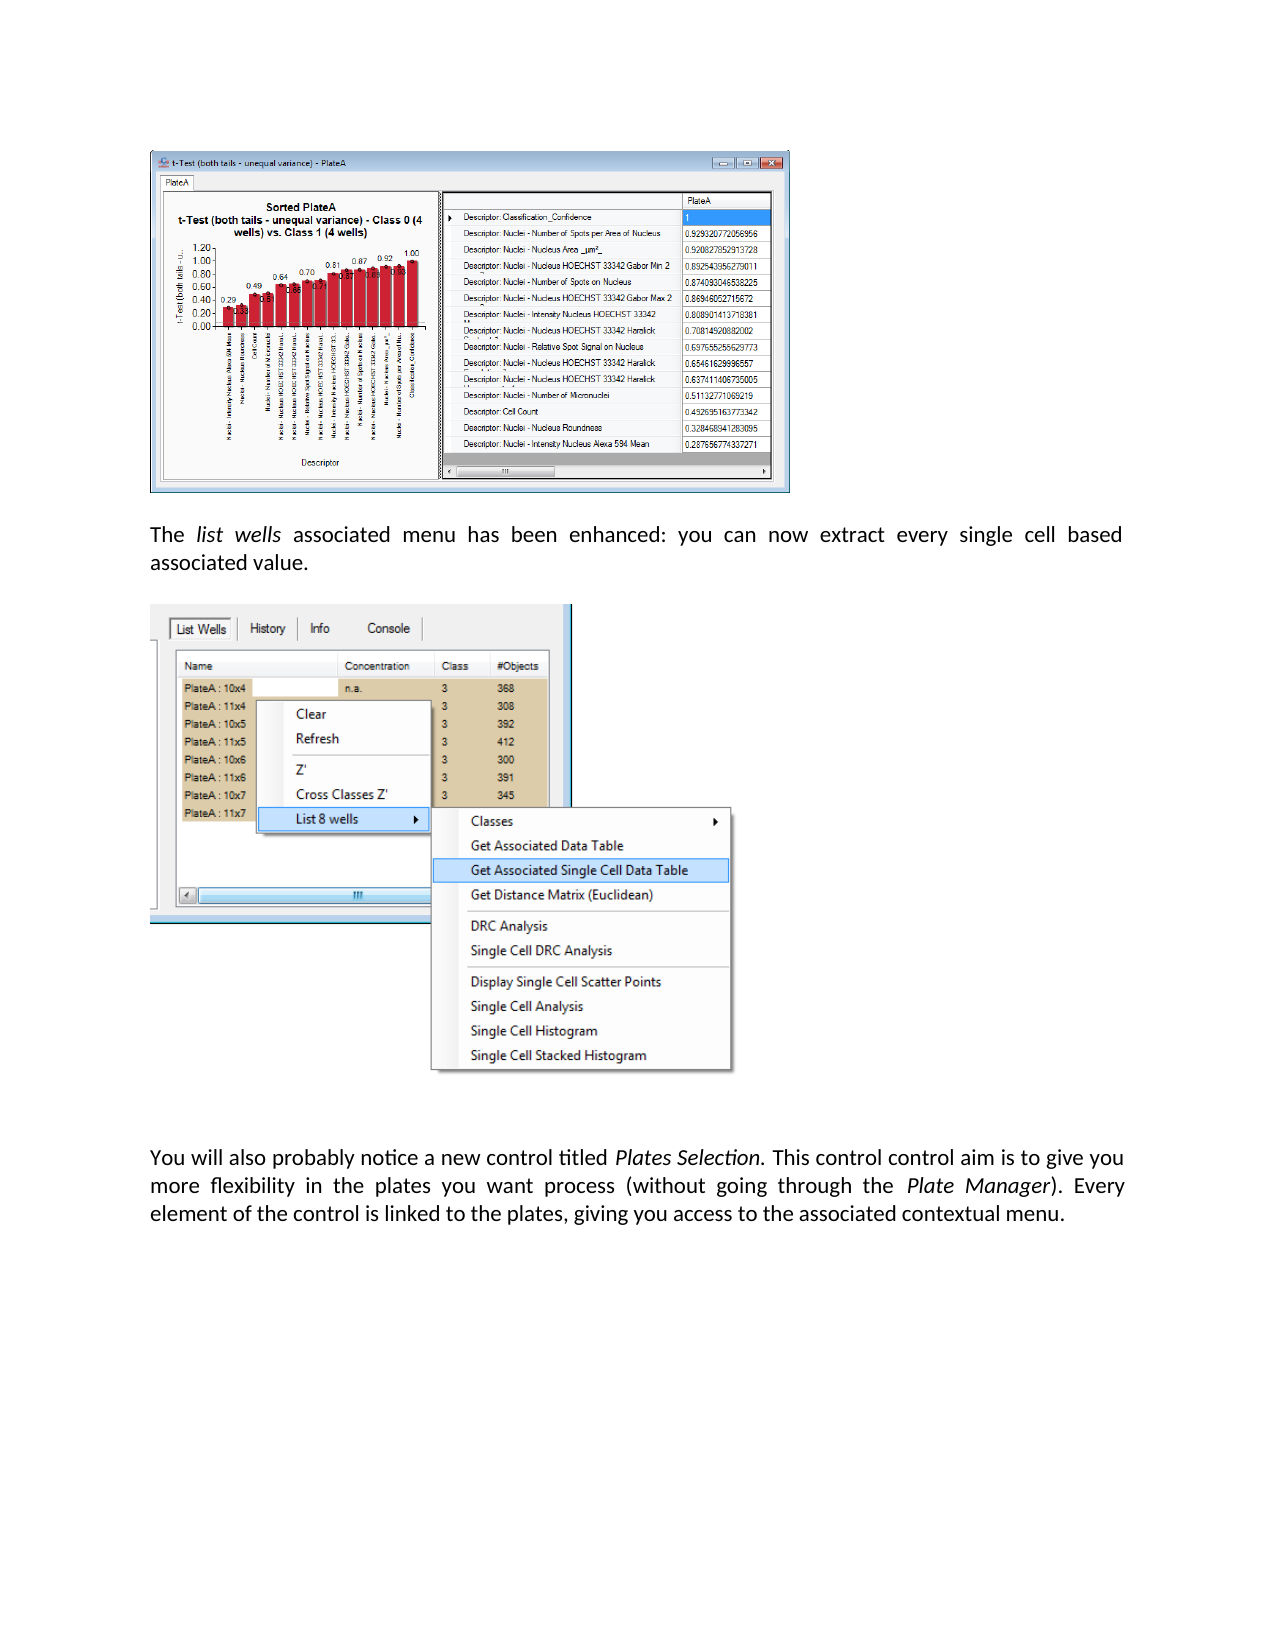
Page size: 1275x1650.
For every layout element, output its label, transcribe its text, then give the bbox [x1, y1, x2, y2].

picture [150, 604, 757, 1088]
text You will also probably notice a new control titled Plates Selection. This control control aim is to give you more flexibility in the plates you want process (without going through the Plate Manager). Every element of the control is linked to the plates, giving you access to the associated contextual menu. [150, 1143, 1125, 1227]
text The list wells associated menu has been enhanced: you can now extract every single cell based associated value. [150, 520, 1125, 576]
picture [150, 150, 790, 493]
